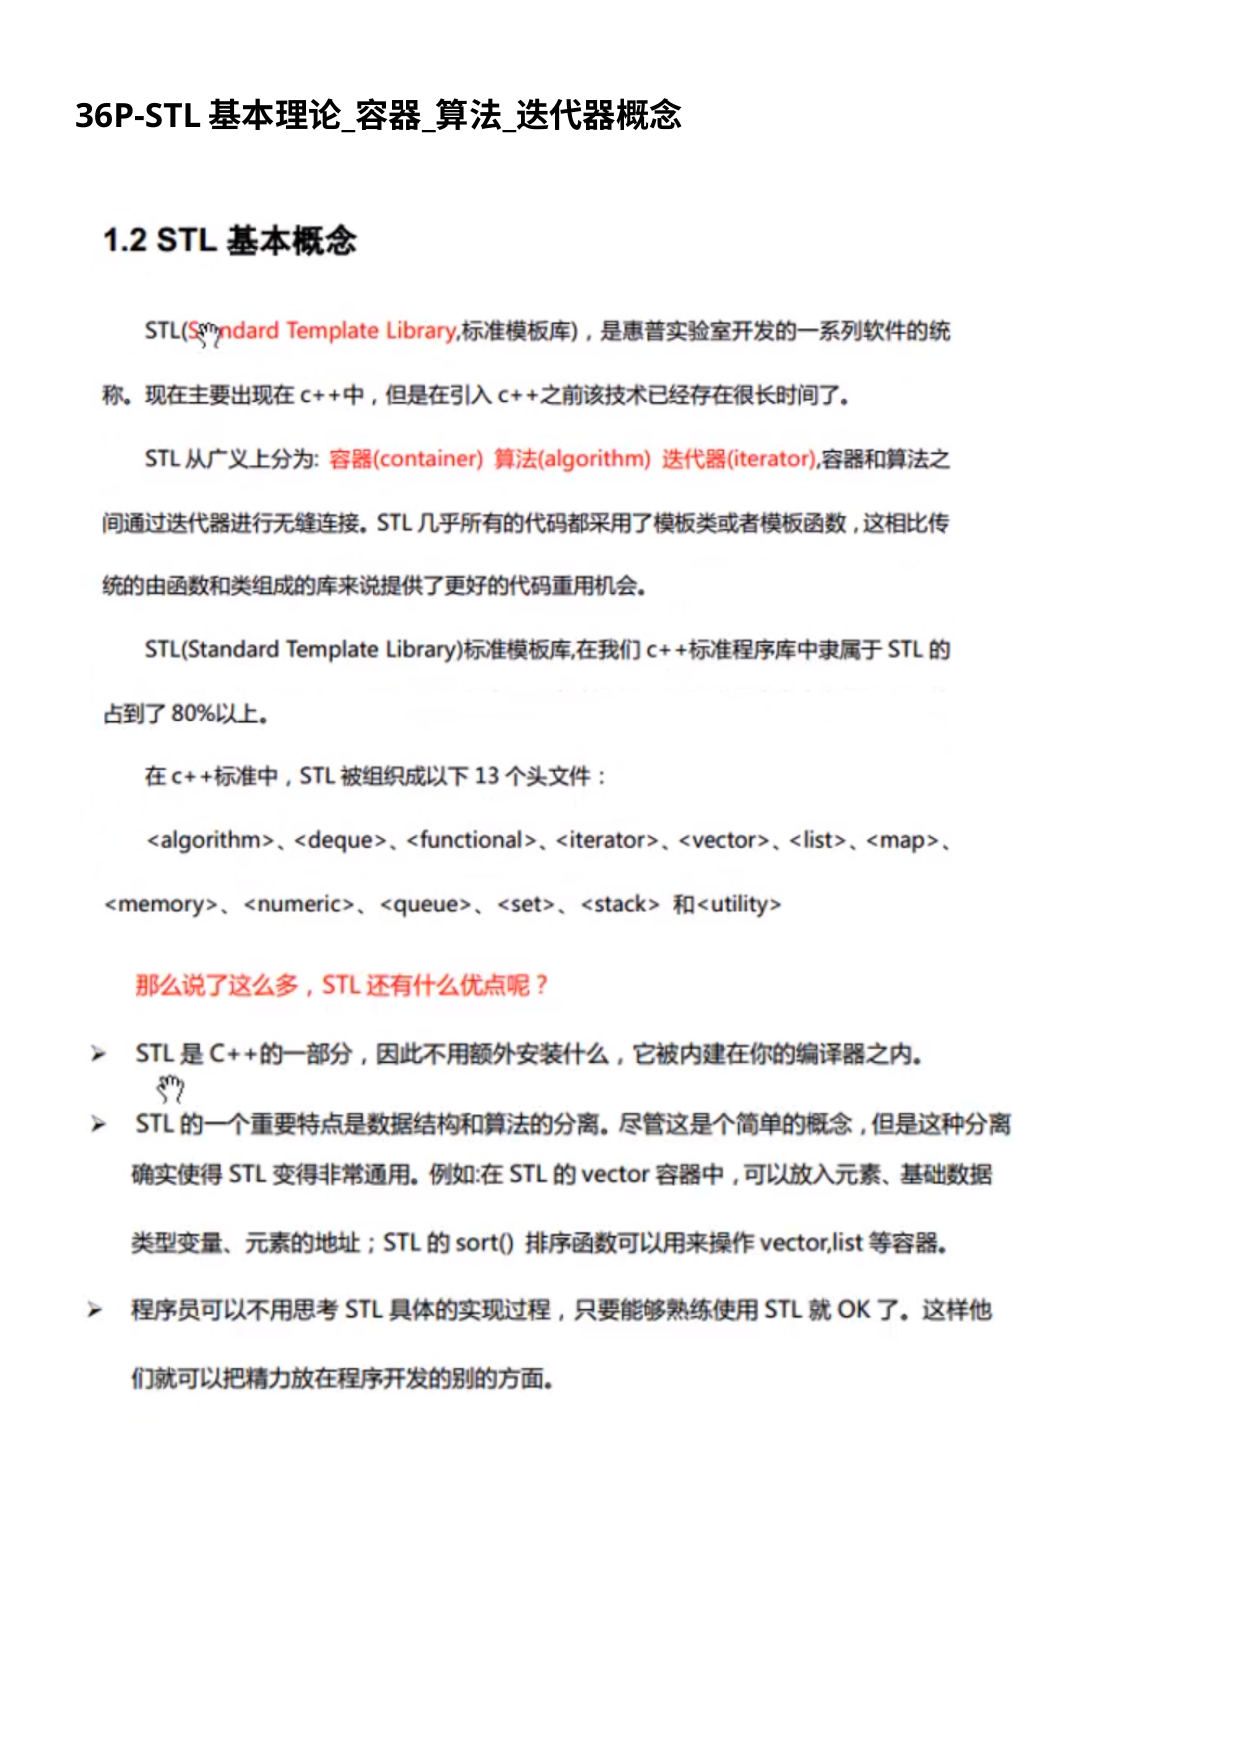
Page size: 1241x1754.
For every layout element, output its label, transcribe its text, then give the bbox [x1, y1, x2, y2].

picture [75, 1150, 1014, 1424]
picture [75, 208, 982, 926]
subtitle 36P-STL基本理论_容器_算法_迭代器概念 [75, 81, 1165, 146]
picture [75, 955, 1013, 1144]
